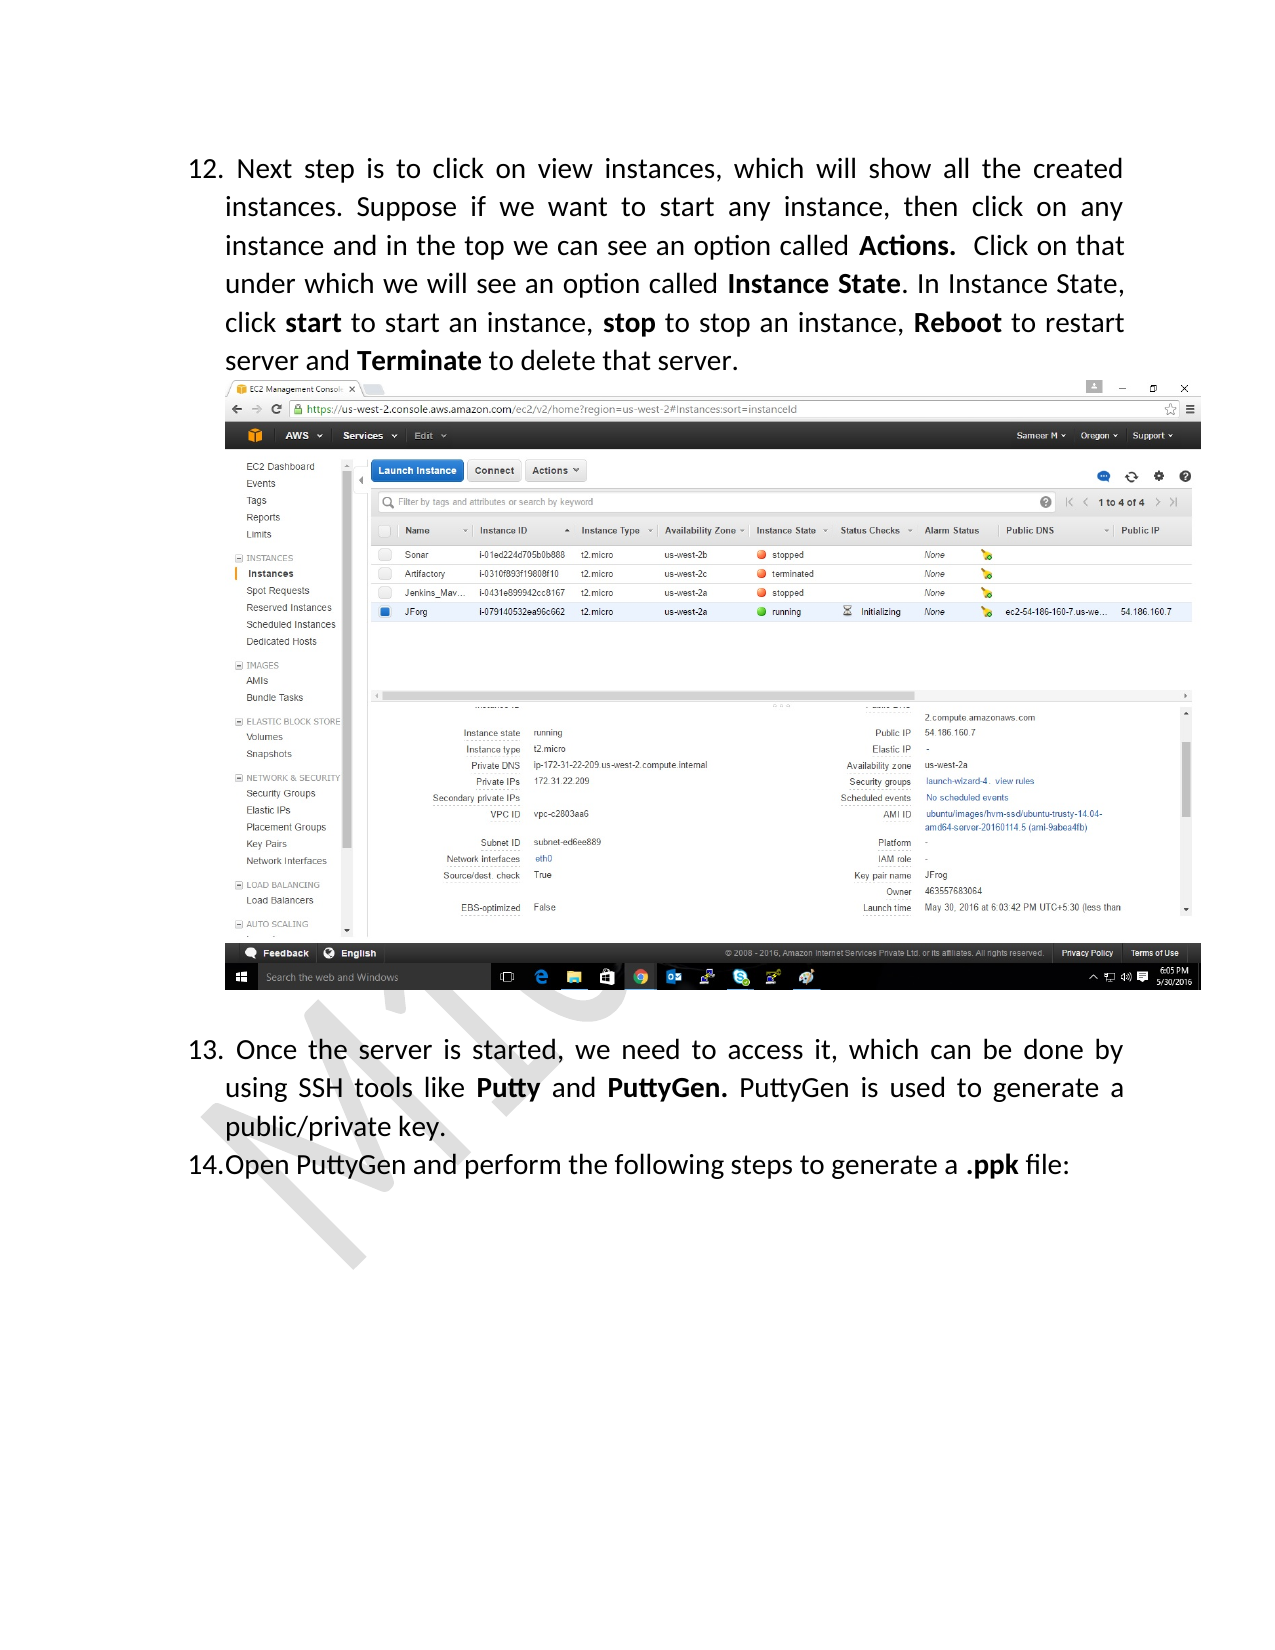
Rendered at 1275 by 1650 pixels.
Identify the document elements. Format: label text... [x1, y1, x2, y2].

picture [225, 380, 1201, 990]
list Once the server is started, we need to access it, which can be done by using SSH tools like Putty and PuttyGen. PuttyGen is used to generate a public/private key. [187, 1031, 1125, 1143]
list Next step is to click on view instances, which will show all the created instances. Suppose if we want to start any instance, then click on any instance and in the top we can see an option called Actions. Click on that under which we will see an option called Instance State. In Instance State, click start to start an instance, stop to stop an instance, Reboot to restart server and Terminate to delete that server. [187, 150, 1125, 378]
list Open PuttyGen and perform the following steps to generate a .ppk file: [187, 1146, 1125, 1182]
